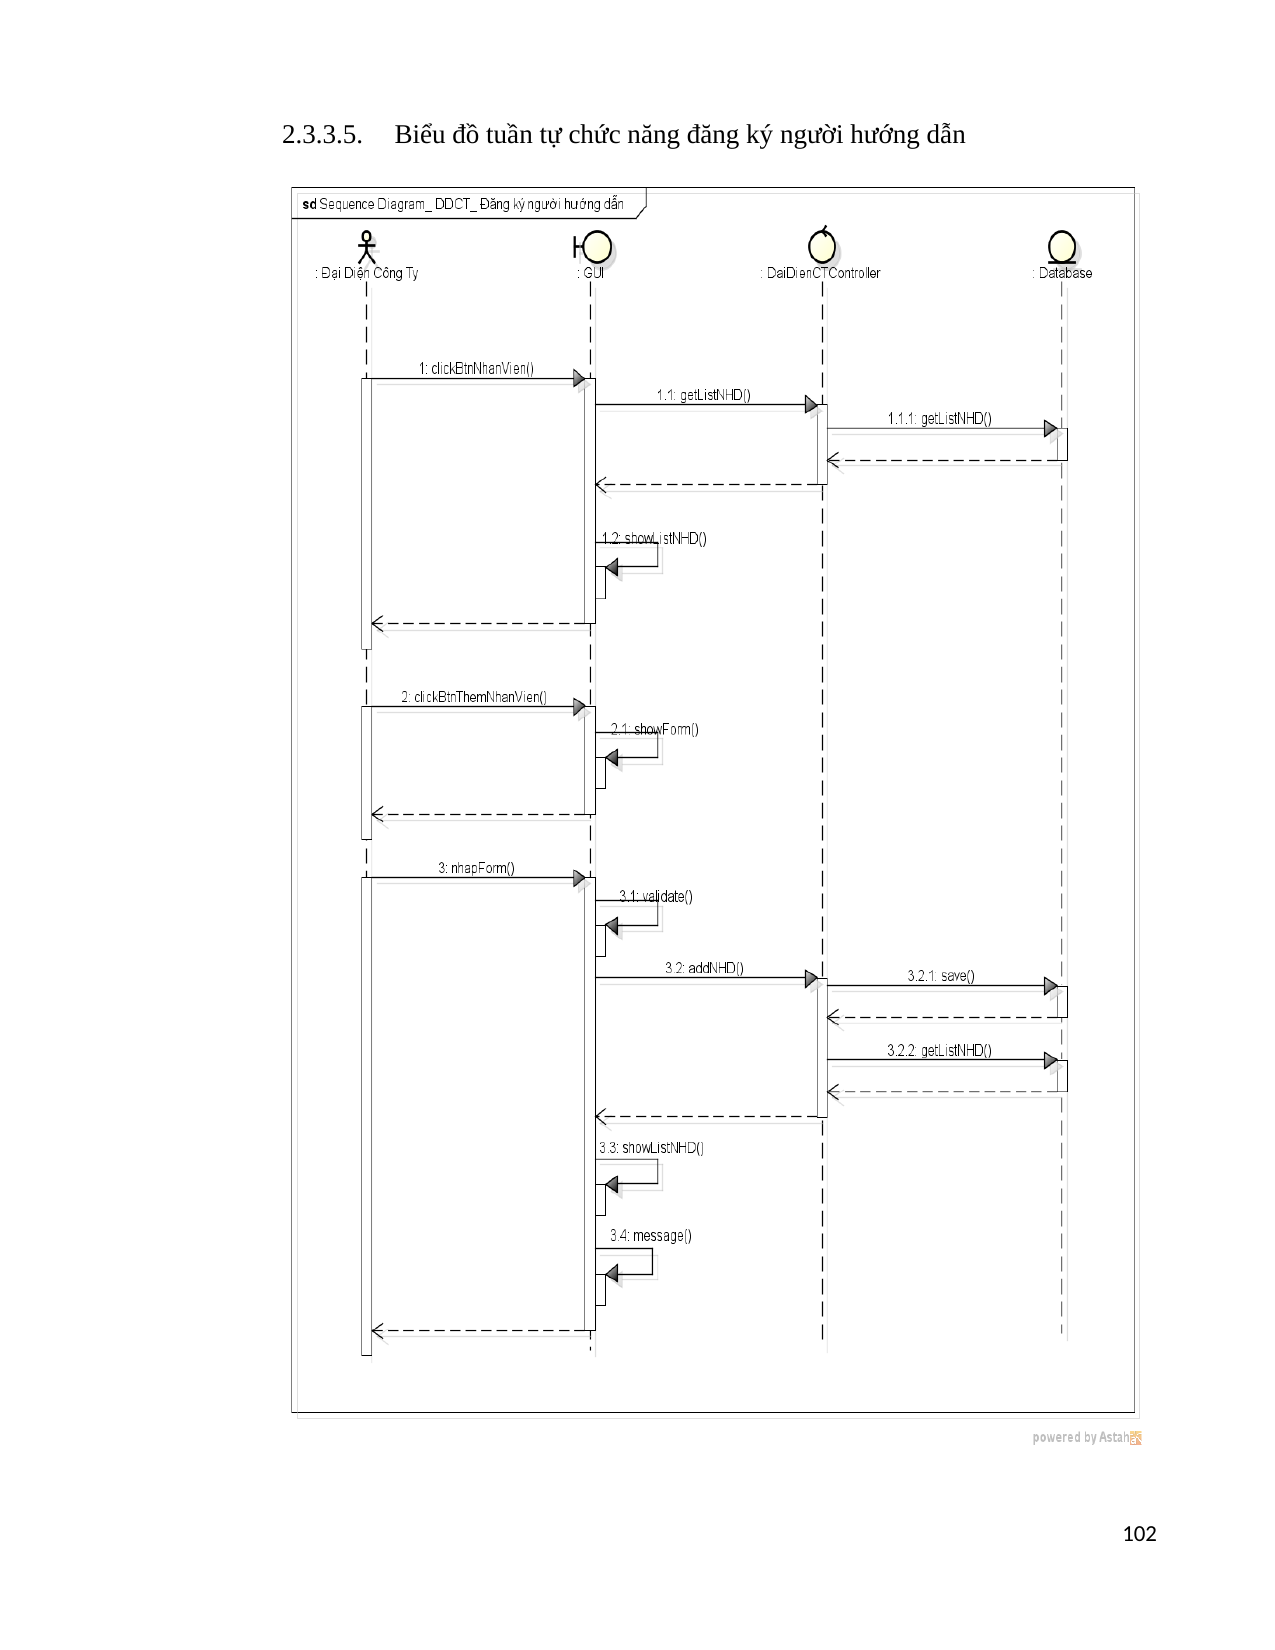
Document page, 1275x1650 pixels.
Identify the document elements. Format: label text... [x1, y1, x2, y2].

picture [281, 174, 1145, 1449]
list Biểu đồ tuần tự chức năng đăng ký người hướng dẫn [282, 118, 1157, 149]
